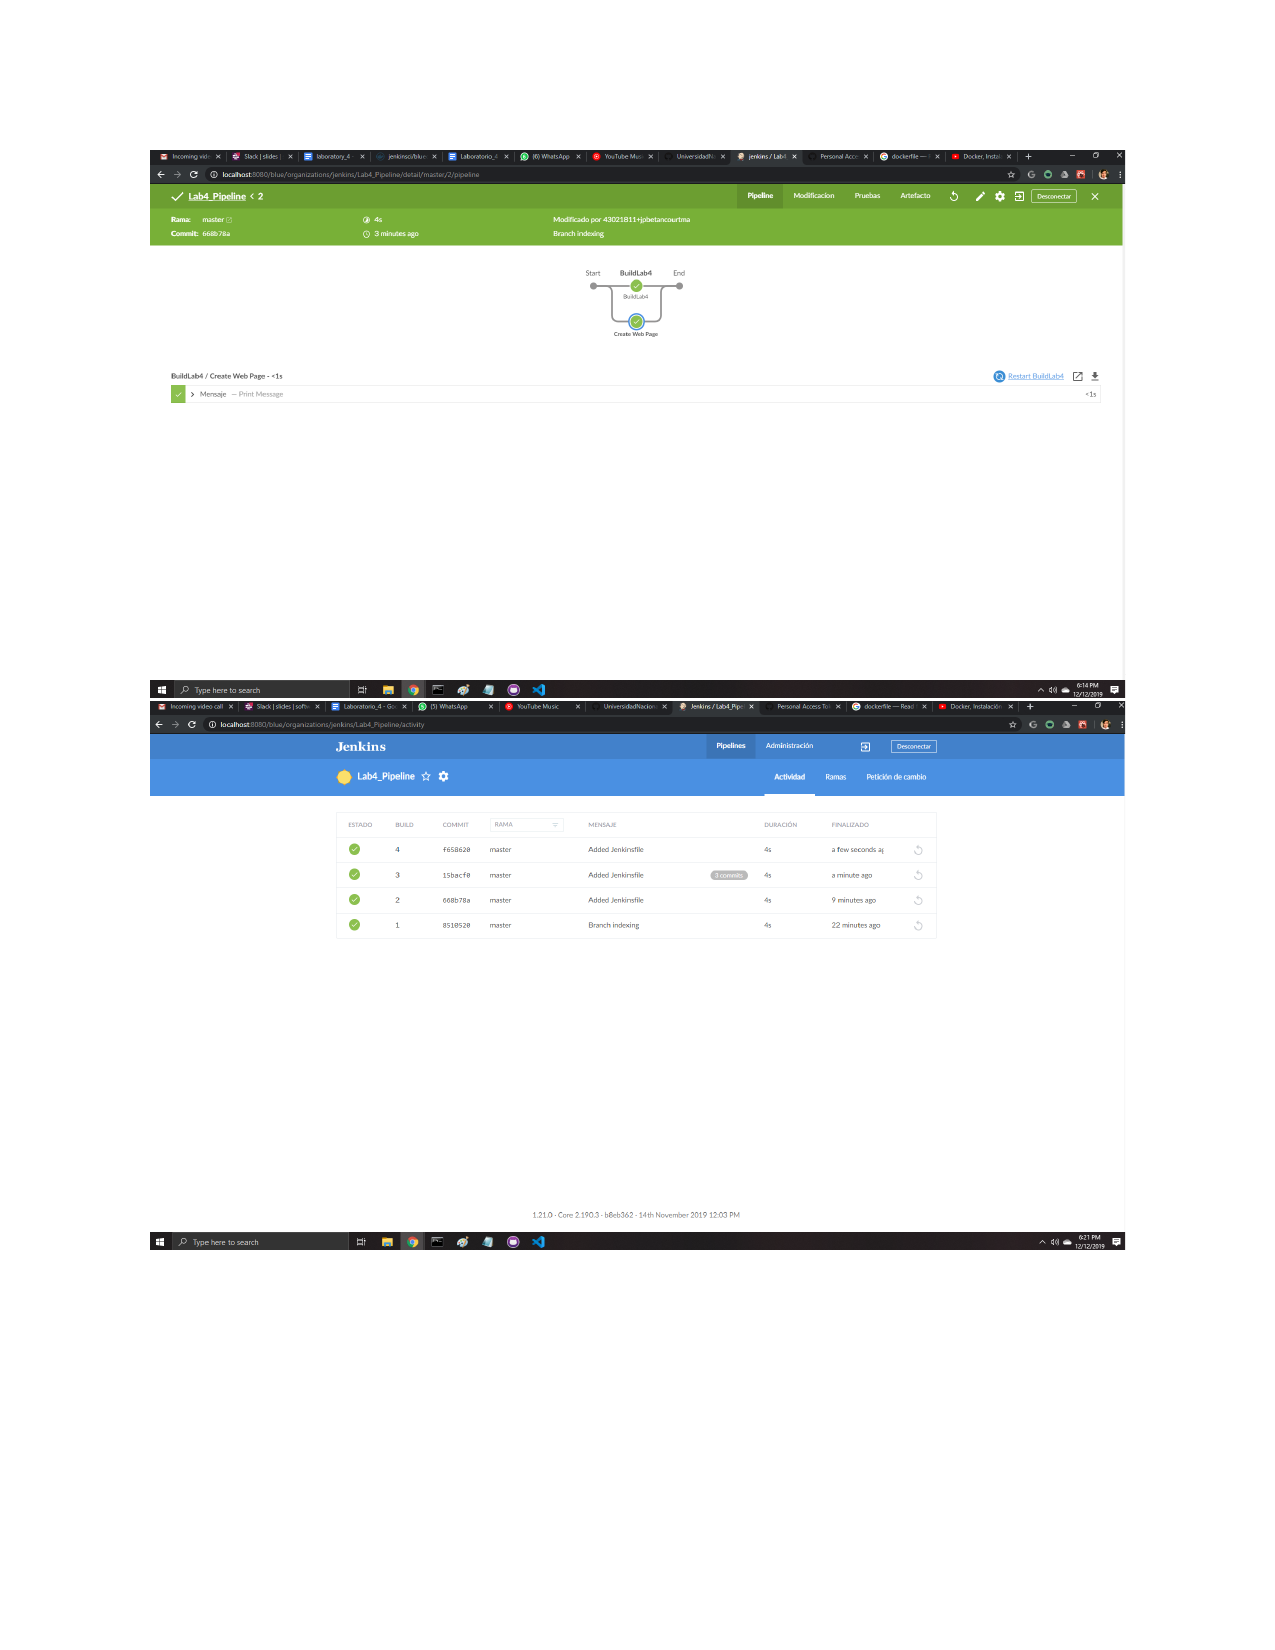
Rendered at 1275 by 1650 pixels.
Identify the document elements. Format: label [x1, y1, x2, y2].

picture [150, 150, 1125, 698]
picture [150, 701, 1125, 1250]
